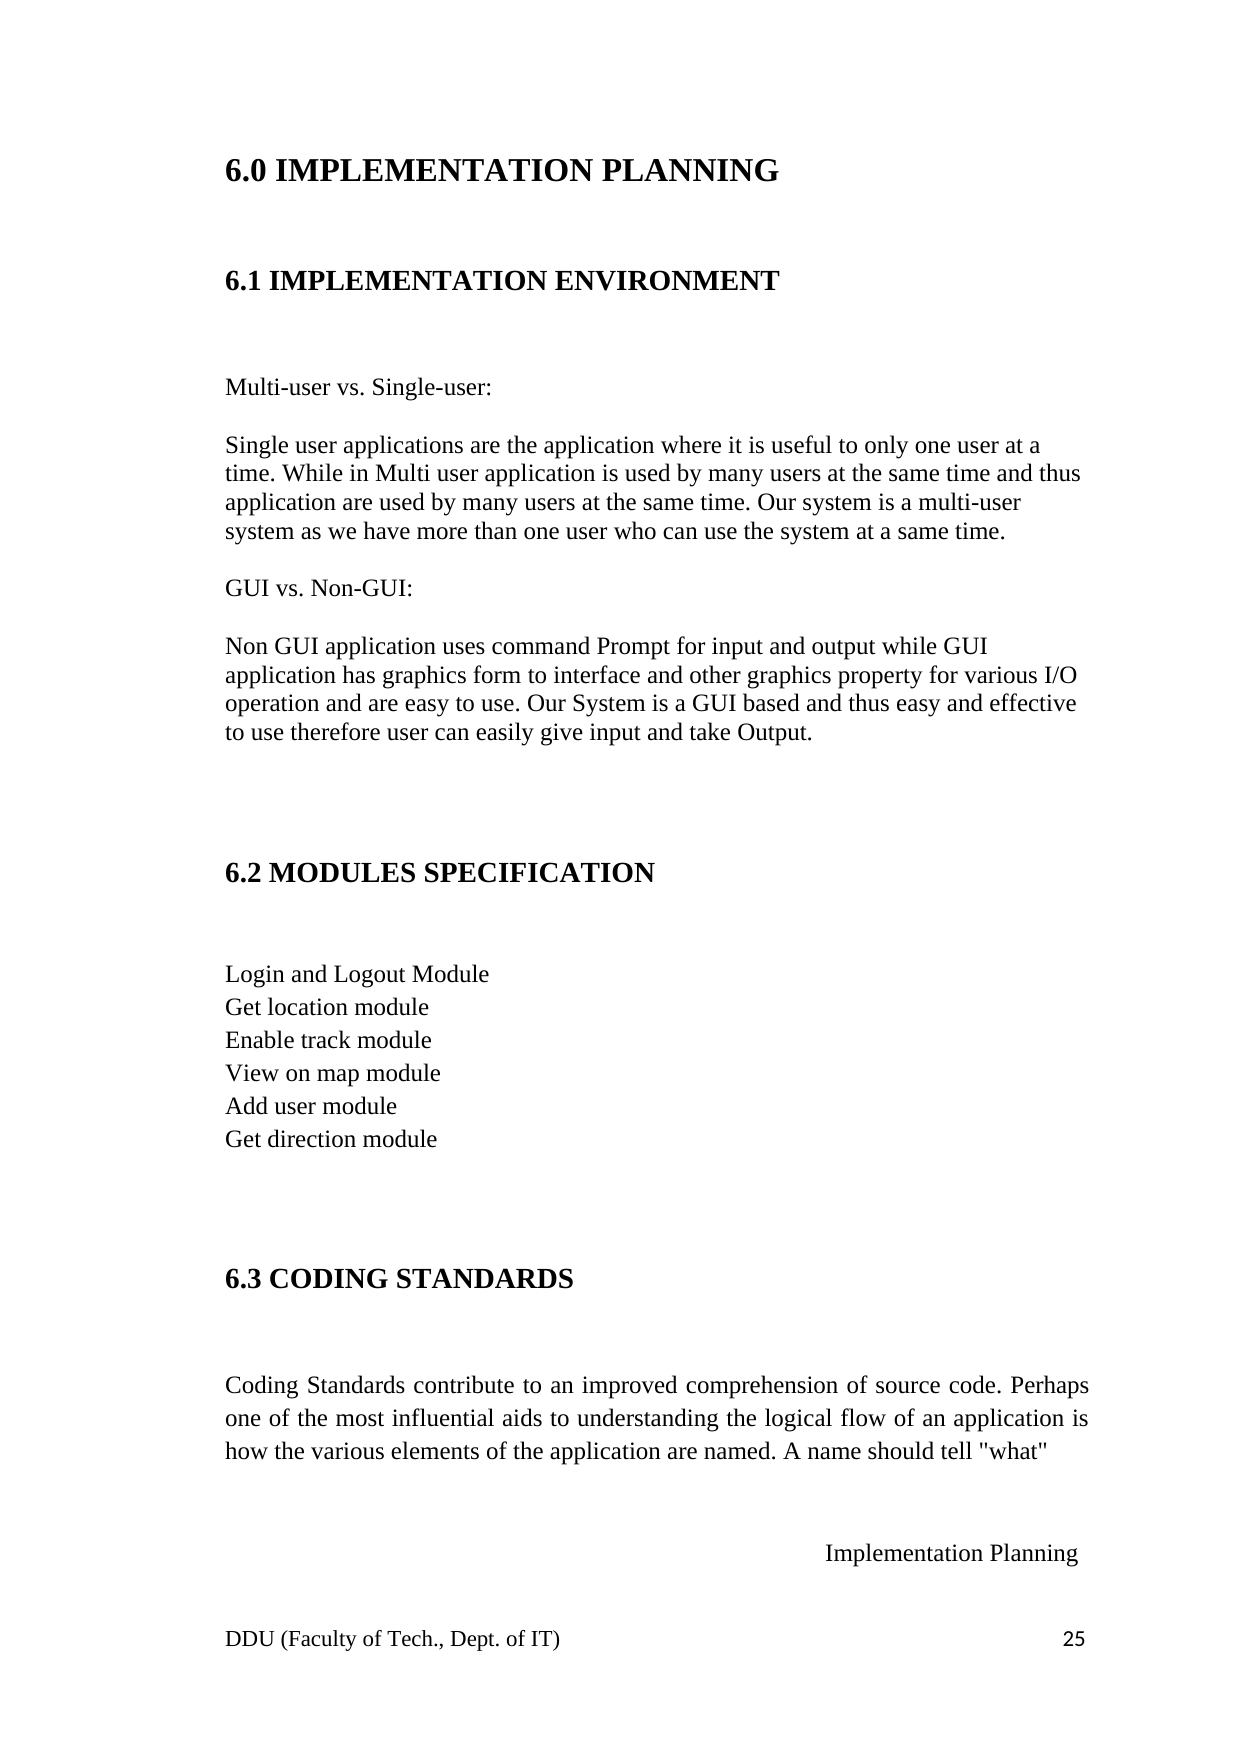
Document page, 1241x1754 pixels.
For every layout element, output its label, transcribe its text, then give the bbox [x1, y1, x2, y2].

text View on map module [225, 1058, 1090, 1087]
text Add user module [225, 1091, 1090, 1120]
text 6.1 IMPLEMENTATION ENVIRONMENT [225, 263, 1090, 297]
text GUI vs. Non-GUI: [225, 573, 1090, 602]
text 6.0 IMPLEMENTATION PLANNING [225, 150, 1090, 188]
text 6.3 CODING STANDARDS [225, 1261, 1090, 1295]
text Get location module [225, 992, 1090, 1021]
text Coding Standards contribute to an improved comprehension of source code. Perhaps one of the most influential aids to understanding the logical flow of an application is how the various elements of the application are named. A name should tell "what" [225, 1370, 1090, 1464]
text Implementation Planning [675, 1538, 1090, 1567]
text Single user applications are the application where it is useful to only one user at a time. While in Multi user application is used by many users at the same time and thus application are used by many users at the same time. Our system is a multi-user system as we have more than one user who can use the system at a same time. [225, 430, 1090, 545]
text Enable track module [225, 1025, 1090, 1054]
text 6.2 MODULES SPECIFICATION [225, 855, 1090, 888]
text Login and Logout Module [225, 959, 1090, 988]
text Multi-user vs. Single-user: [225, 372, 1090, 401]
text Get direction module [225, 1124, 1090, 1153]
text Non GUI application uses command Prompt for input and output while GUI application has graphics form to interface and other graphics property for various I/O operation and are easy to use. Our System is a GUI based and thus easy and effective to use therefore user can easily give input and take Output. [225, 631, 1090, 746]
